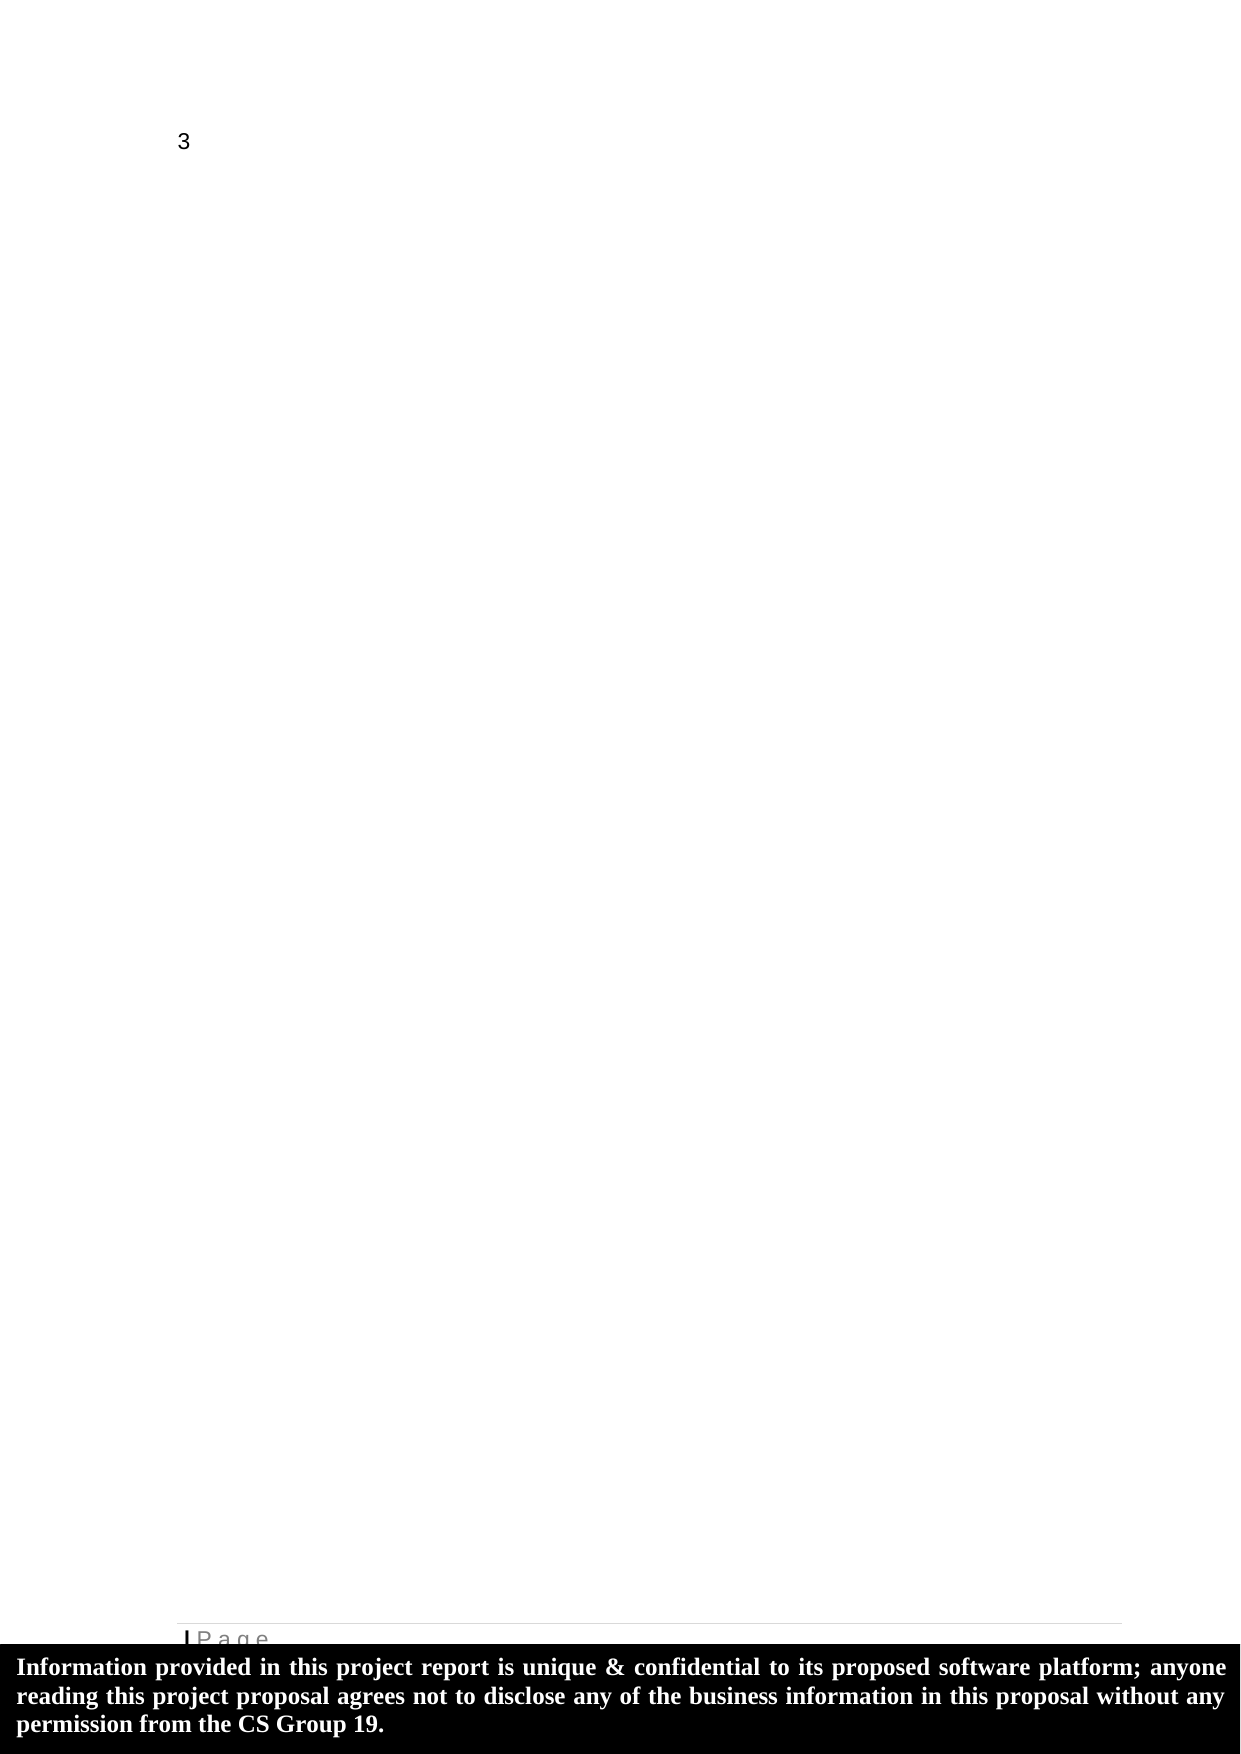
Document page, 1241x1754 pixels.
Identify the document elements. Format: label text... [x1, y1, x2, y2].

text 3 [177, 128, 1122, 154]
